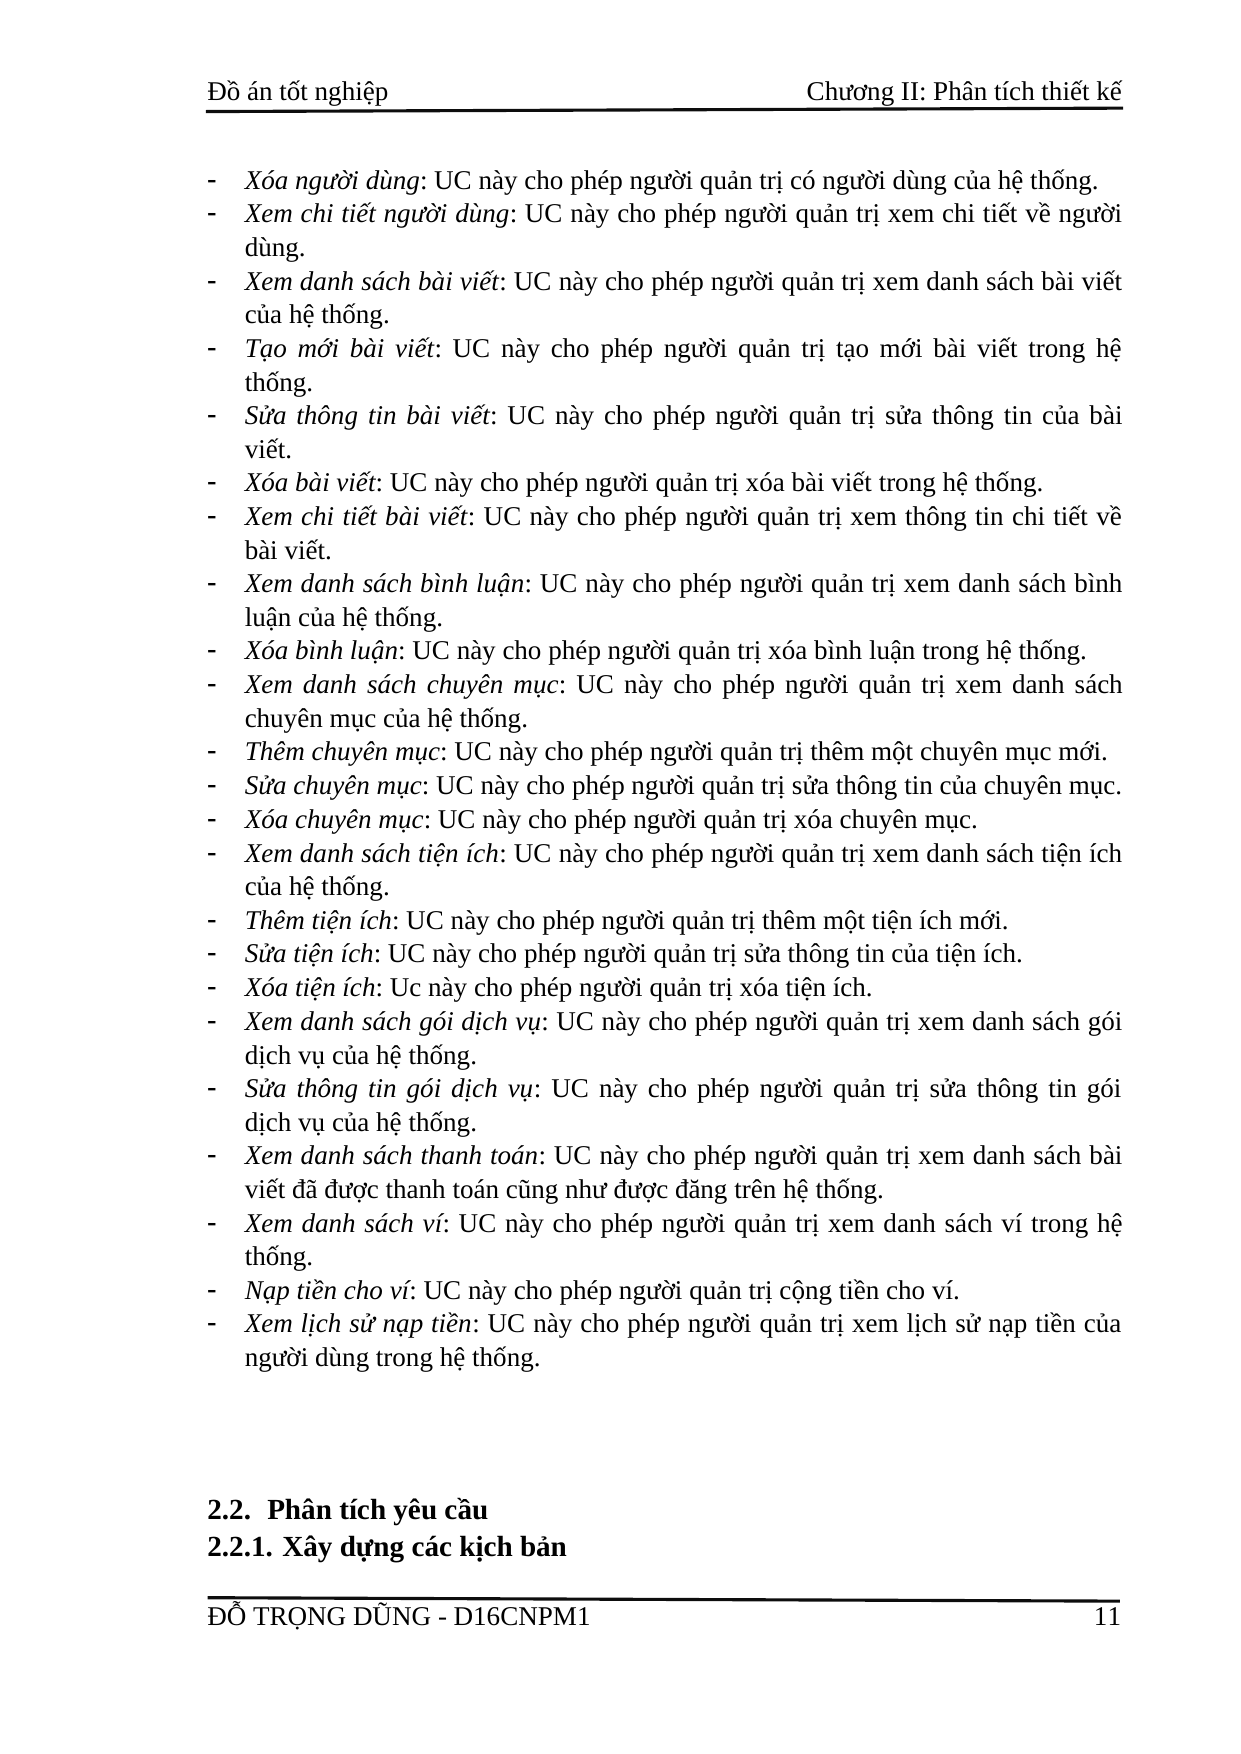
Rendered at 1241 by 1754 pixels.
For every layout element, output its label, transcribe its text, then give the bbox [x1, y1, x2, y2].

list Sửa tiện ích: UC này cho phép người quản trị sửa thông tin của tiện ích. [207, 938, 1123, 969]
list Thêm tiện ích: UC này cho phép người quản trị thêm một tiện ích mới. [207, 904, 1123, 935]
list Xóa bài viết: UC này cho phép người quản trị xóa bài viết trong hệ thống. [207, 466, 1123, 498]
list Xóa bình luận: UC này cho phép người quản trị xóa bình luận trong hệ thống. [207, 634, 1123, 666]
list Xem danh sách ví: UC này cho phép người quản trị xem danh sách ví trong hệ thống. [207, 1207, 1123, 1271]
list Xem danh sách thanh toán: UC này cho phép người quản trị xem danh sách bài viết đã được thanh toán cũng như được đăng trên hệ thống. [207, 1139, 1123, 1204]
list Phân tích yêu cầu [207, 1492, 1123, 1525]
list Xem chi tiết bài viết: UC này cho phép người quản trị xem thông tin chi tiết về bài viết. [207, 500, 1123, 565]
list Sửa chuyên mục: UC này cho phép người quản trị sửa thông tin của chuyên mục. [207, 769, 1123, 800]
list Xem lịch sử nạp tiền: UC này cho phép người quản trị xem lịch sử nạp tiền của người dùng trong hệ thống. [207, 1308, 1123, 1372]
list Xem chi tiết người dùng: UC này cho phép người quản trị xem chi tiết về người dùng. [207, 198, 1123, 262]
list Xóa người dùng: UC này cho phép người quản trị có người dùng của hệ thống. [207, 164, 1123, 195]
list Xem danh sách bài viết: UC này cho phép người quản trị xem danh sách bài viết của hệ thống. [207, 265, 1123, 329]
list Xem danh sách bình luận: UC này cho phép người quản trị xem danh sách bình luận của hệ thống. [207, 567, 1123, 632]
list Nạp tiền cho ví: UC này cho phép người quản trị cộng tiền cho ví. [207, 1274, 1123, 1305]
list Thêm chuyên mục: UC này cho phép người quản trị thêm một chuyên mục mới. [207, 735, 1123, 767]
list Tạo mới bài viết: UC này cho phép người quản trị tạo mới bài viết trong hệ thống. [207, 332, 1123, 397]
list Xây dựng các kịch bản [207, 1529, 1123, 1562]
list Xem danh sách tiện ích: UC này cho phép người quản trị xem danh sách tiện ích của hệ thống. [207, 837, 1123, 901]
list Xem danh sách gói dịch vụ: UC này cho phép người quản trị xem danh sách gói dịch vụ của hệ thống. [207, 1005, 1123, 1070]
list Xóa tiện ích: Uc này cho phép người quản trị xóa tiện ích. [207, 971, 1123, 1003]
list Xóa chuyên mục: UC này cho phép người quản trị xóa chuyên mục. [207, 803, 1123, 834]
list Xem danh sách chuyên mục: UC này cho phép người quản trị xem danh sách chuyên mục của hệ thống. [207, 668, 1123, 733]
list Sửa thông tin bài viết: UC này cho phép người quản trị sửa thông tin của bài viết. [207, 399, 1123, 464]
list Sửa thông tin gói dịch vụ: UC này cho phép người quản trị sửa thông tin gói dịch vụ của hệ thống. [207, 1072, 1123, 1137]
